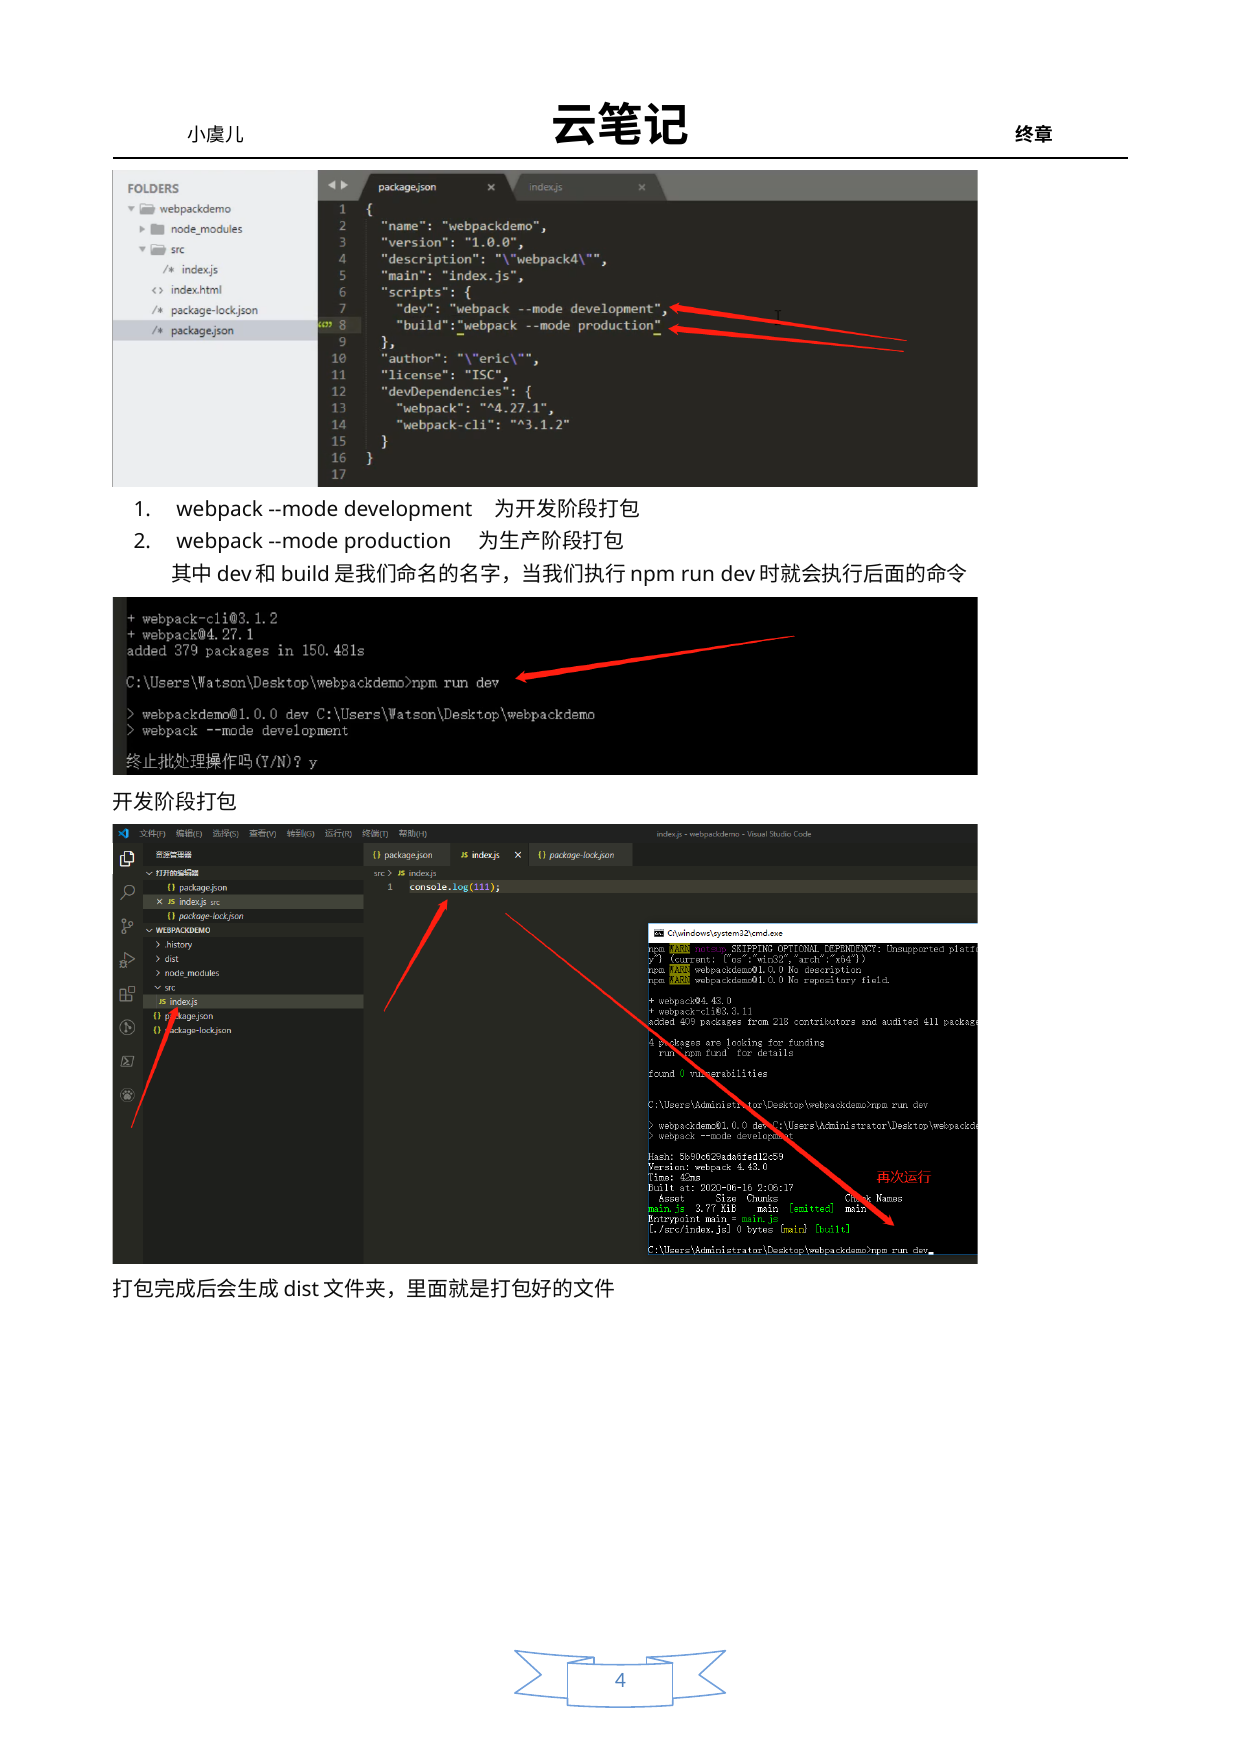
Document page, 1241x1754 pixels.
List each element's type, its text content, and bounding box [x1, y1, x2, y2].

list webpack --mode production 为生产阶段打包 [133, 524, 1128, 556]
picture [112, 597, 978, 775]
list webpack --mode development 为开发阶段打包 [133, 491, 1128, 524]
picture [112, 824, 978, 1264]
picture [112, 170, 978, 487]
text 开发阶段打包 [112, 784, 1128, 816]
text 打包完成后会生成dist文件夹，里面就是打包好的文件 [112, 1271, 1128, 1304]
list 其中dev和build是我们命名的名字，当我们执行npm run dev时就会执行后面的命令 [171, 556, 1128, 589]
